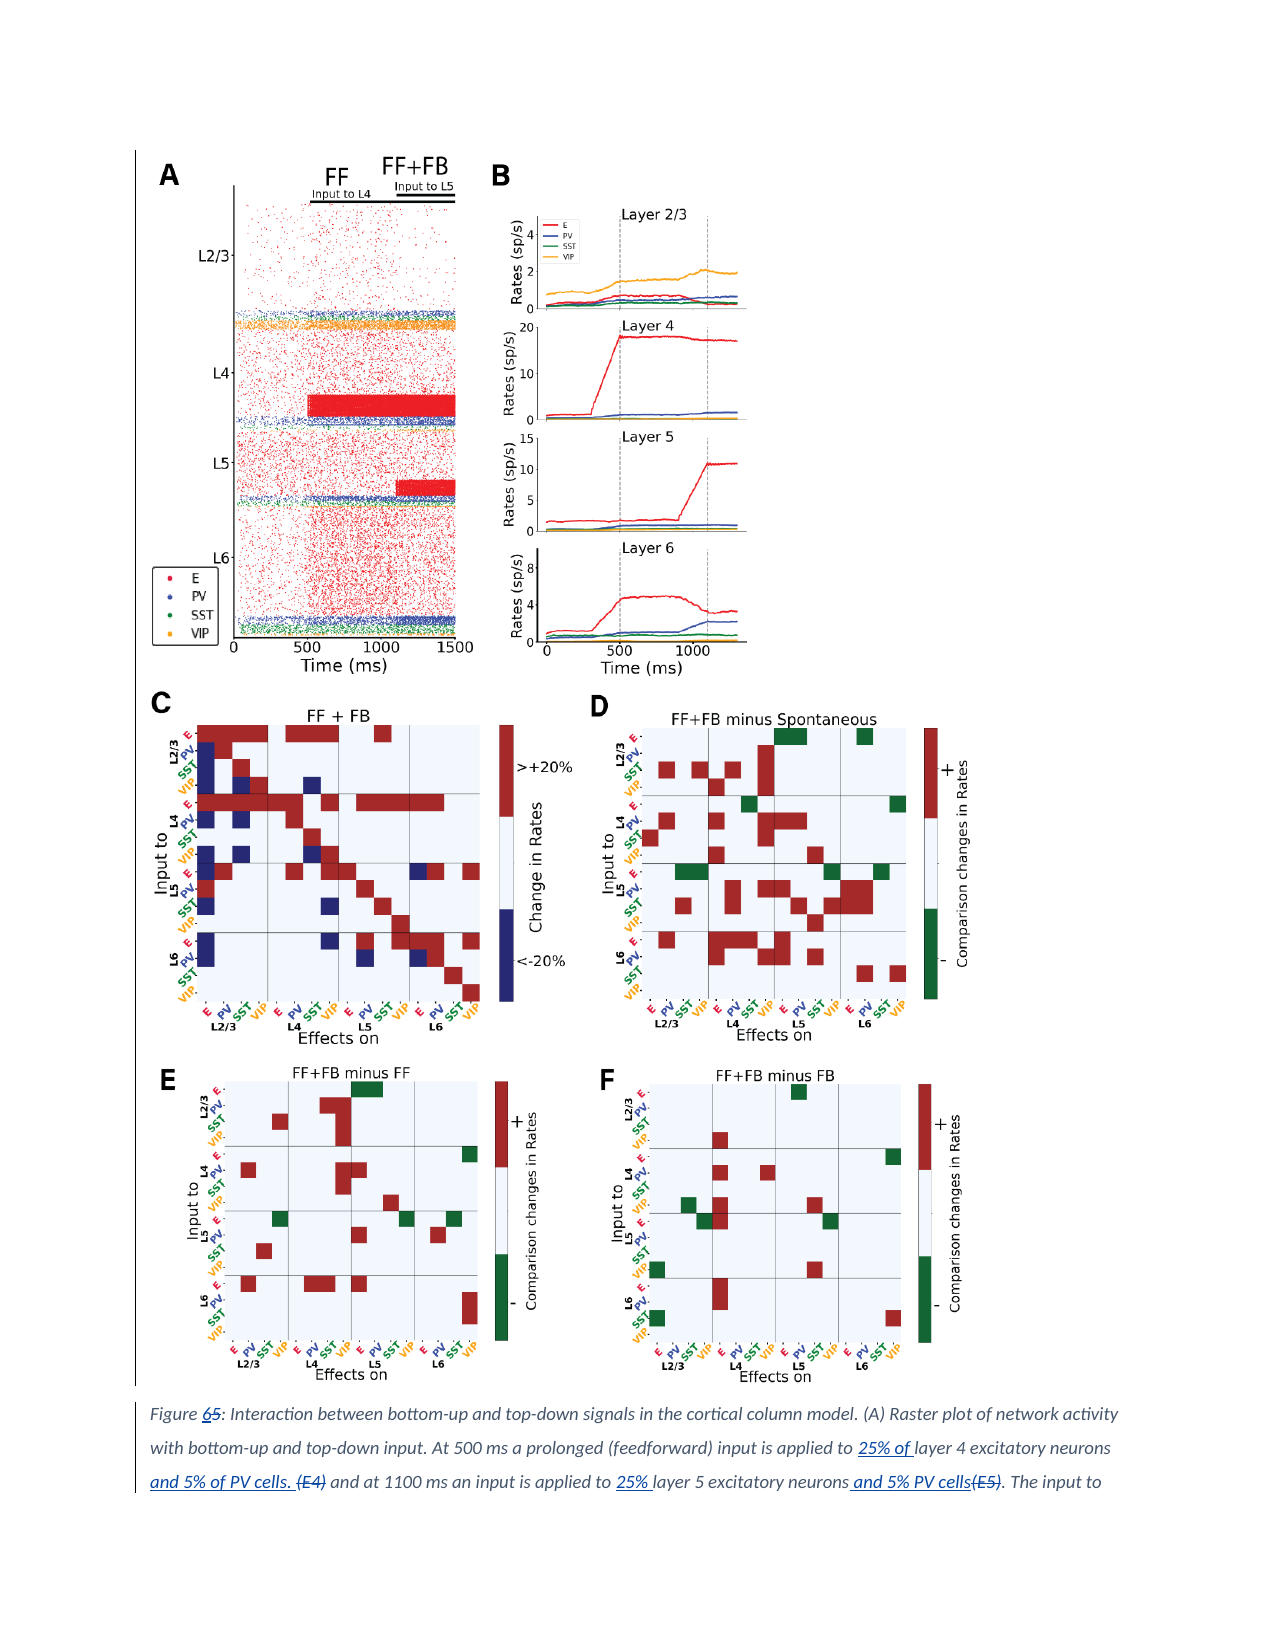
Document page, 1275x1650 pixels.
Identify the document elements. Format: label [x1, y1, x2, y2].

picture [150, 150, 972, 1387]
text [150, 1402, 1125, 1493]
